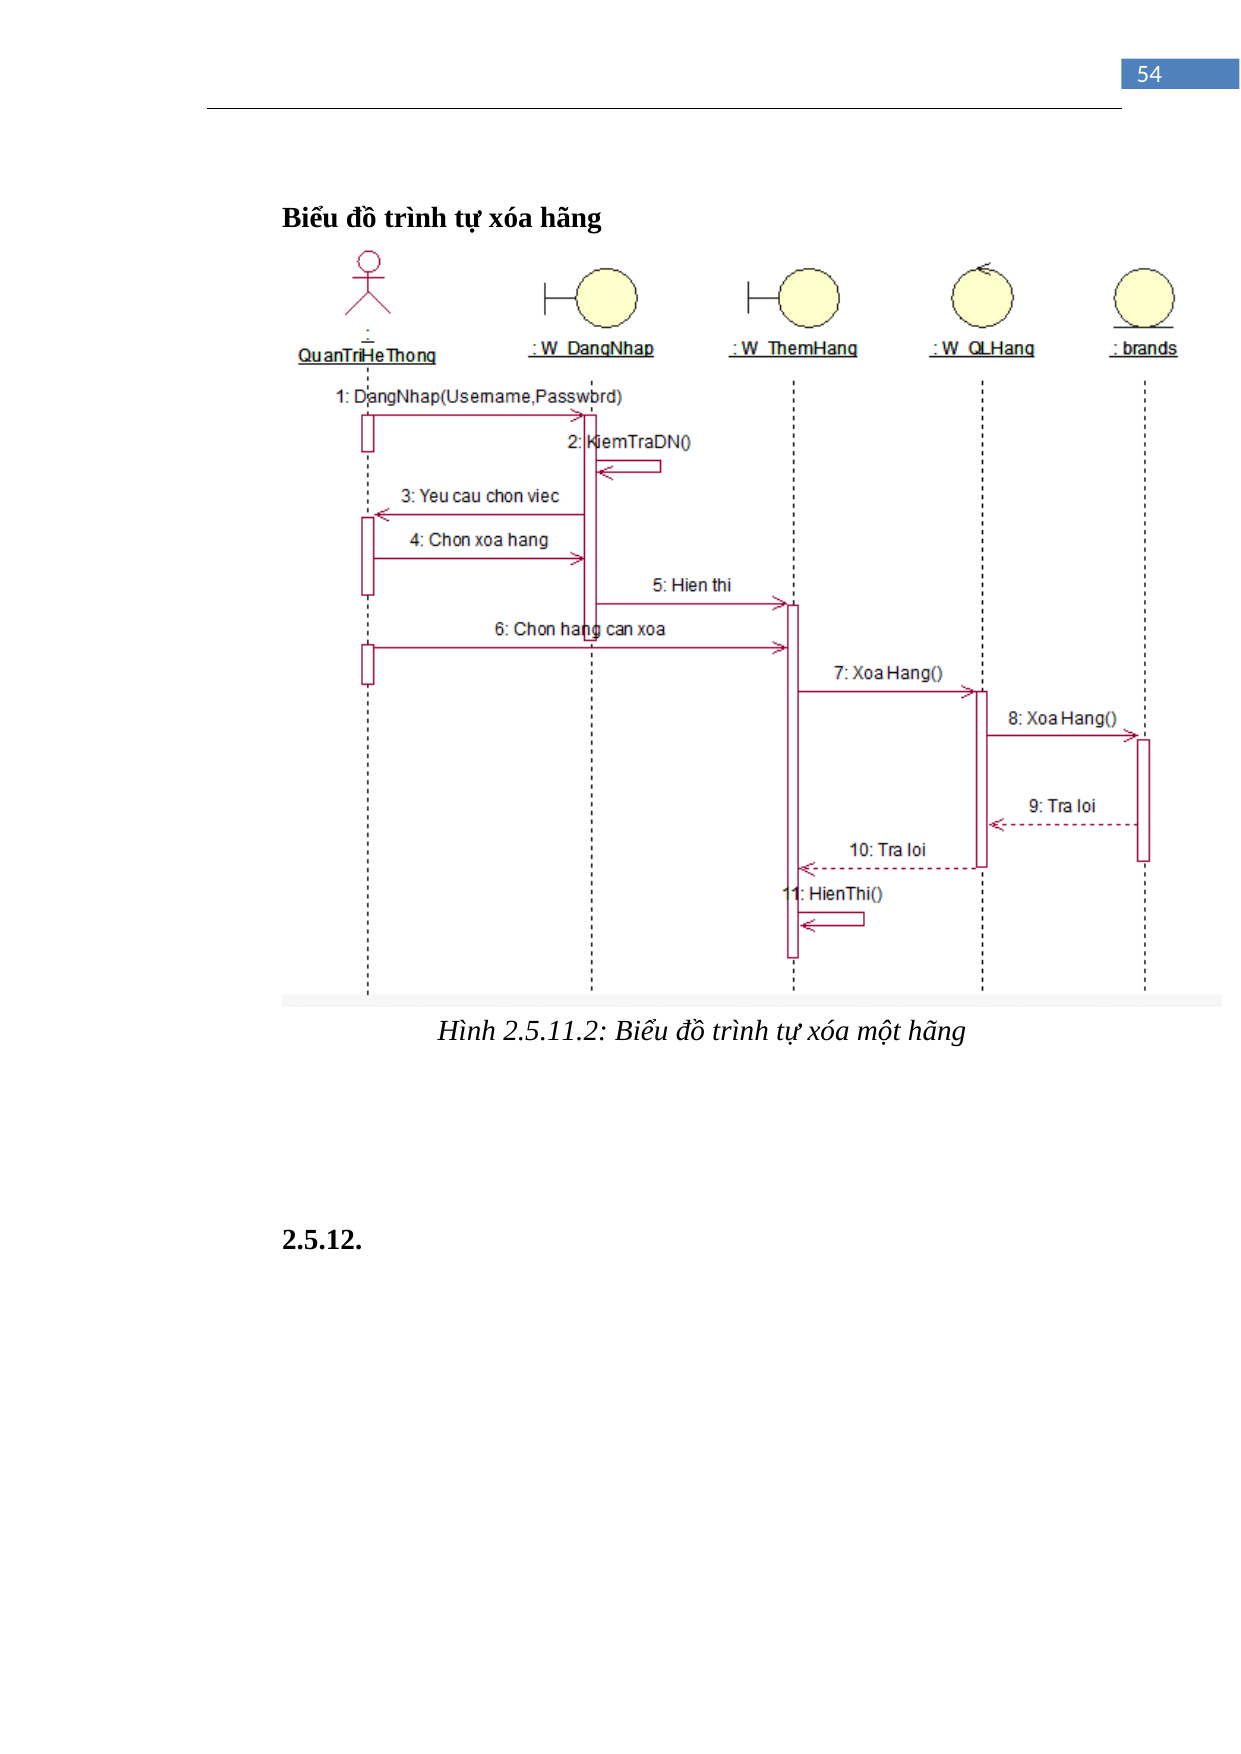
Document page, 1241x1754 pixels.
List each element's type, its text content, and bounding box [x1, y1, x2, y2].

text Biểu đồ trình tự xóa hãng [282, 201, 1122, 234]
text Hình 2.5.11.2: Biểu đồ trình tự xóa một hãng [282, 1013, 1122, 1047]
picture [281, 245, 1222, 1007]
